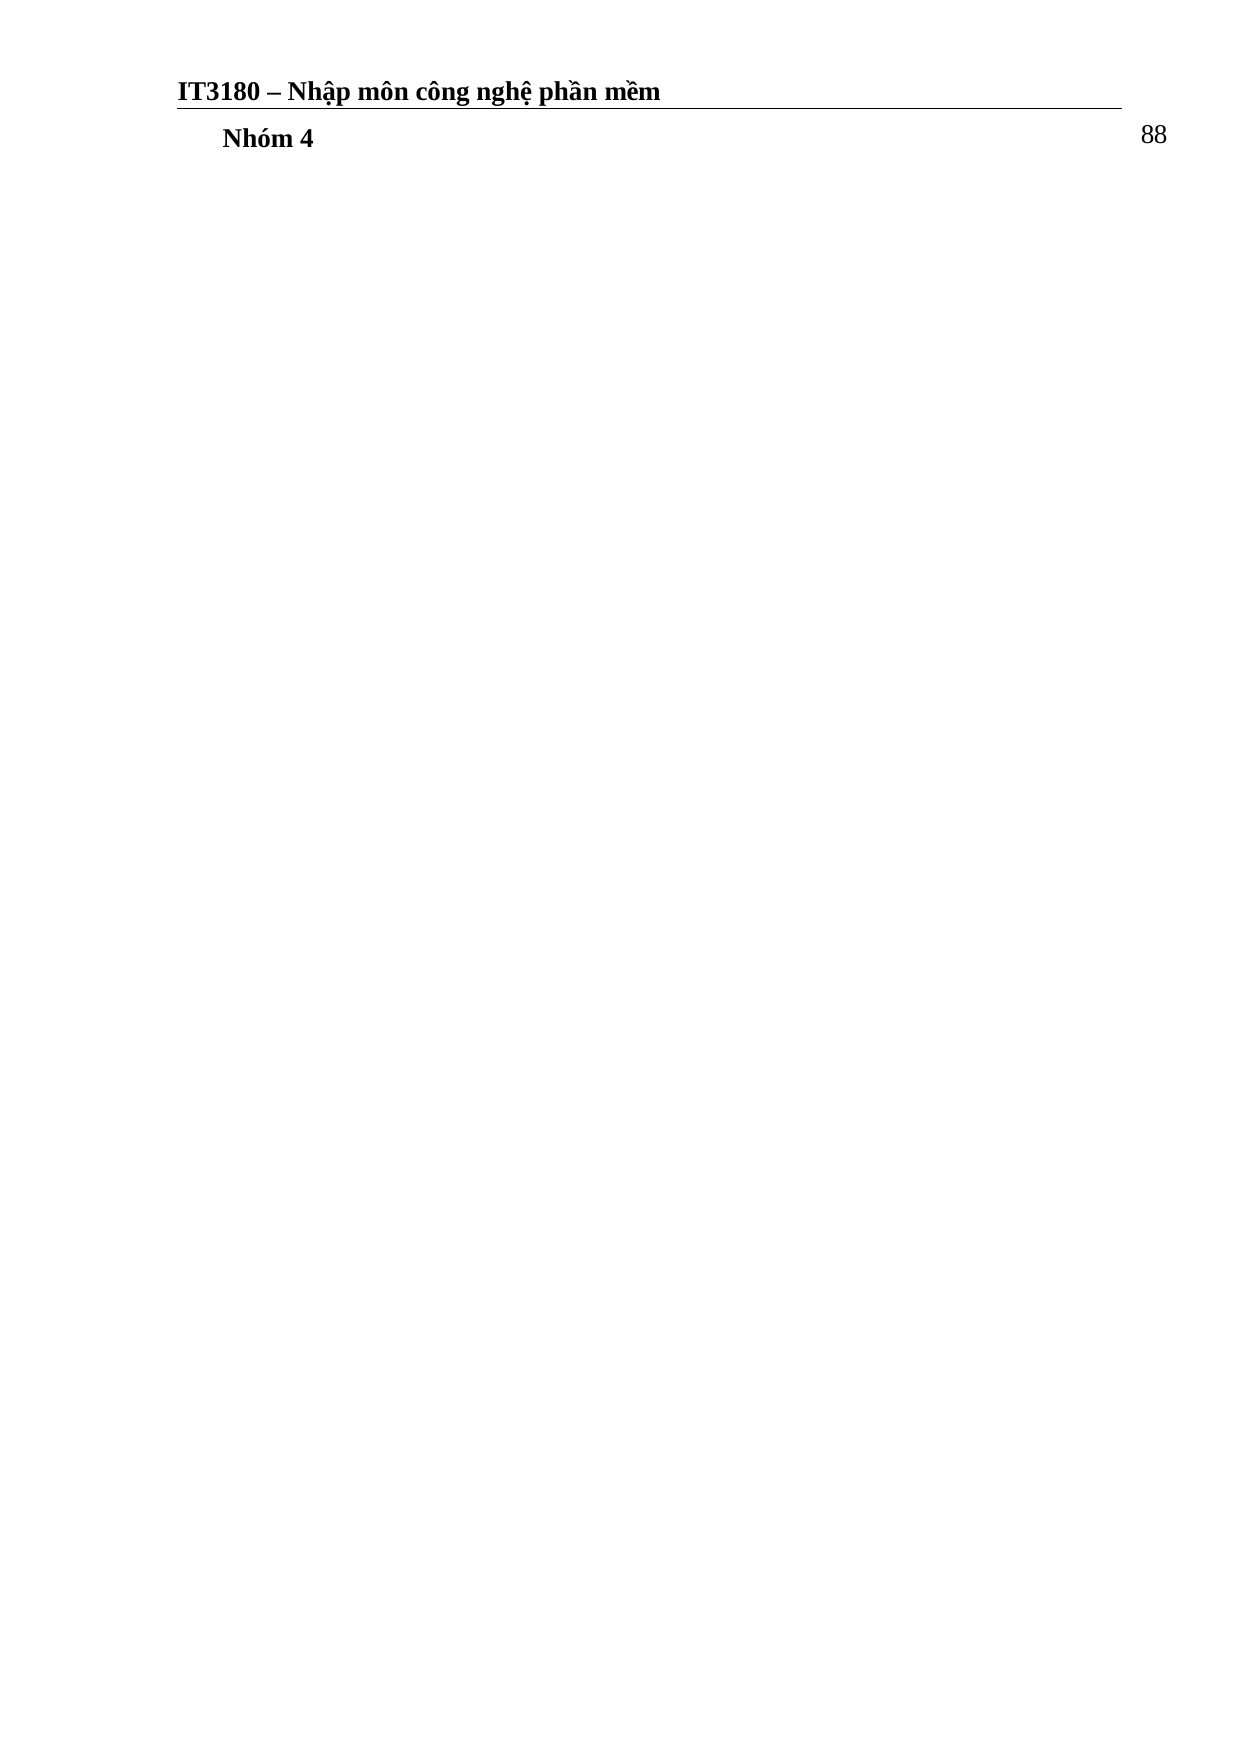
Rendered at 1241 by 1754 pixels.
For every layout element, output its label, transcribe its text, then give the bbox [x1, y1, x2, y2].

text Nhóm 4 88 [222, 118, 1152, 153]
